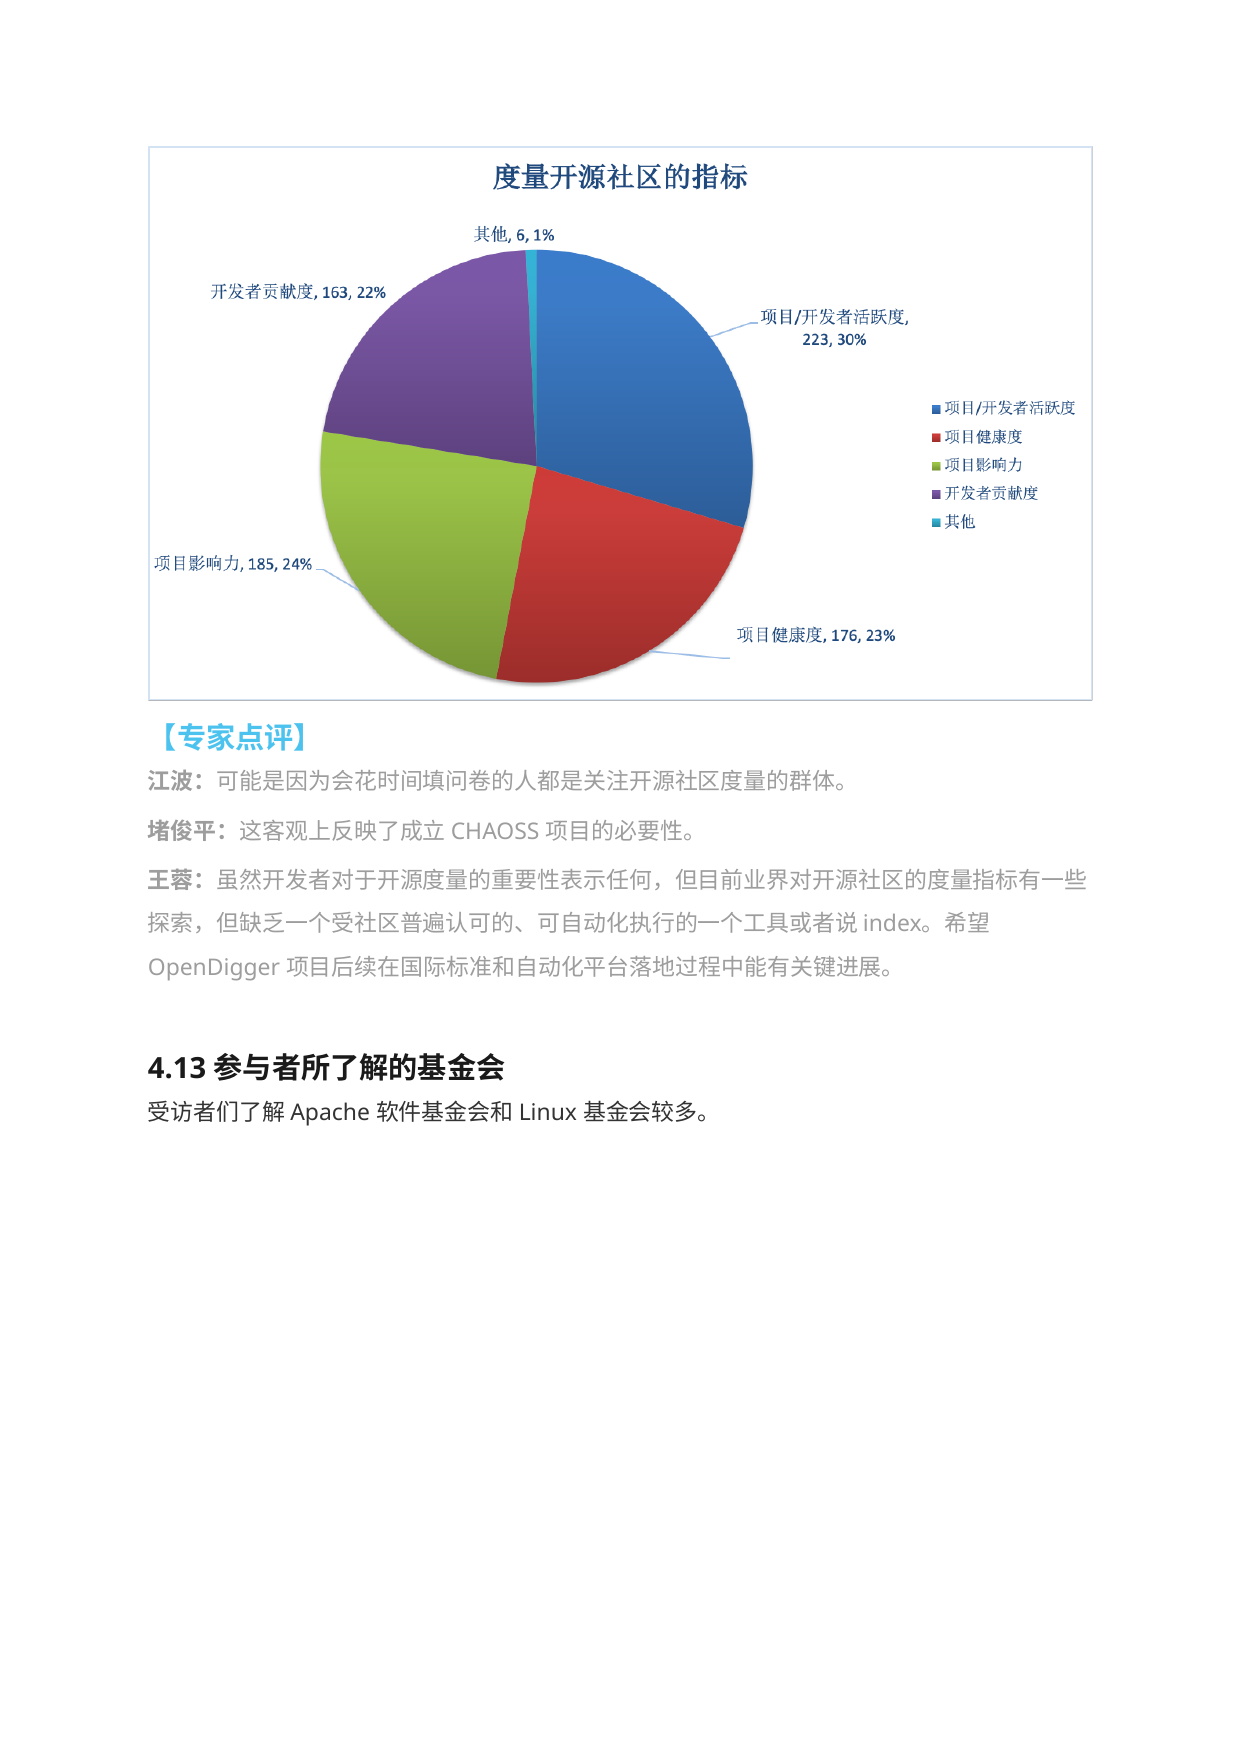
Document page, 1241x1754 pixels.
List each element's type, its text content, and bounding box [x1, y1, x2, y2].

subtitle 4.13 参与者所了解的基金会 [148, 1045, 1093, 1087]
text 江波：可能是因为会花时间填问卷的人都是关注开源社区度量的群体。 [148, 763, 1093, 796]
text 堵俊平：这客观上反映了成立 CHAOSS 项目的必要性。 [148, 813, 1093, 846]
picture [147, 145, 1093, 701]
subtitle 【专家点评】 [148, 715, 1093, 757]
text 王蓉：虽然开发者对于开源度量的重要性表示任何，但目前业界对开源社区的度量指标有一些探索，但缺乏一个受社区普遍认可的、可自动化执行的一个工具或者说index。希望 OpenDigger 项目后续在国际标准和自动化平台落地过程中能有关键进展。 [148, 862, 1093, 982]
text 受访者们了解 Apache 软件基金会和 Linux 基金会较多。 [148, 1094, 1093, 1127]
